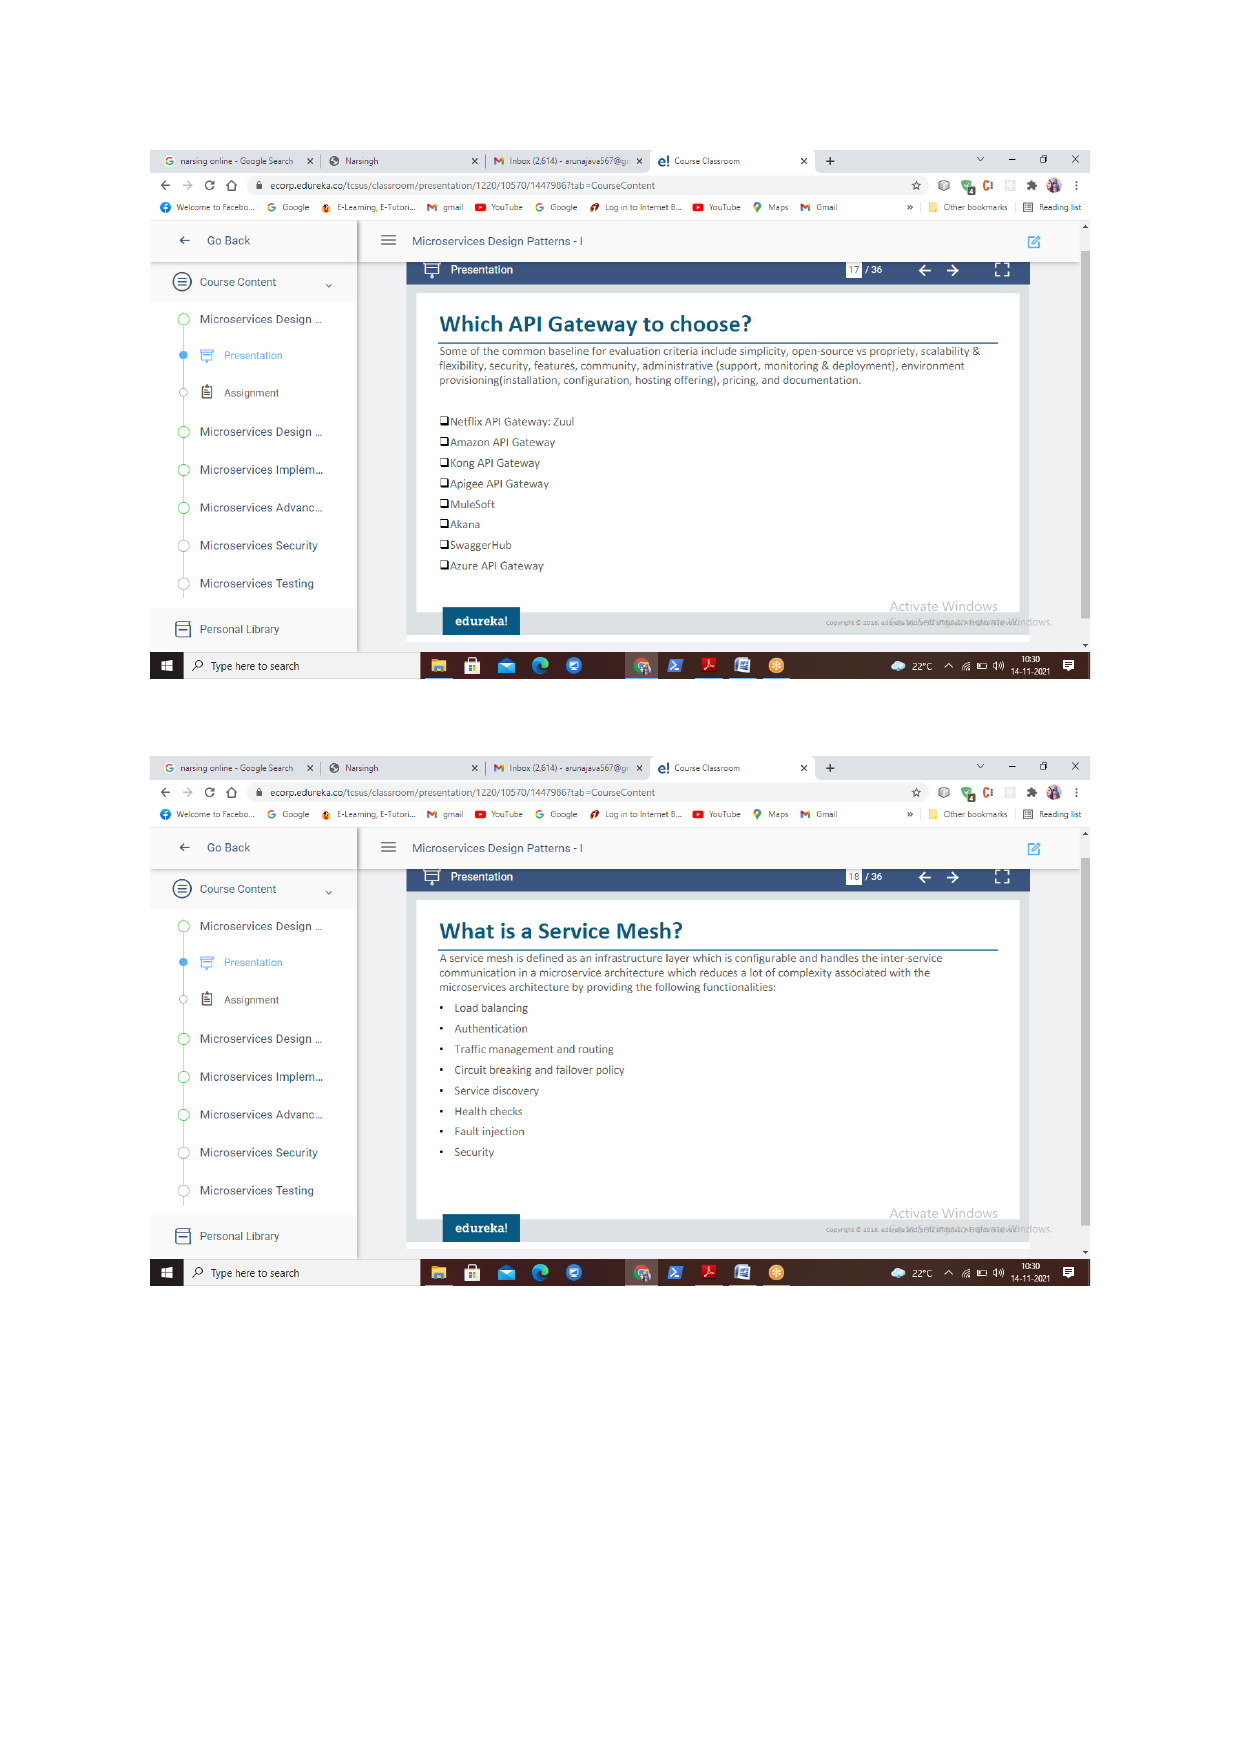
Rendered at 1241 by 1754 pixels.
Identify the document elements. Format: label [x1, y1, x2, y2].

picture [150, 756, 1091, 1286]
picture [150, 150, 1091, 679]
